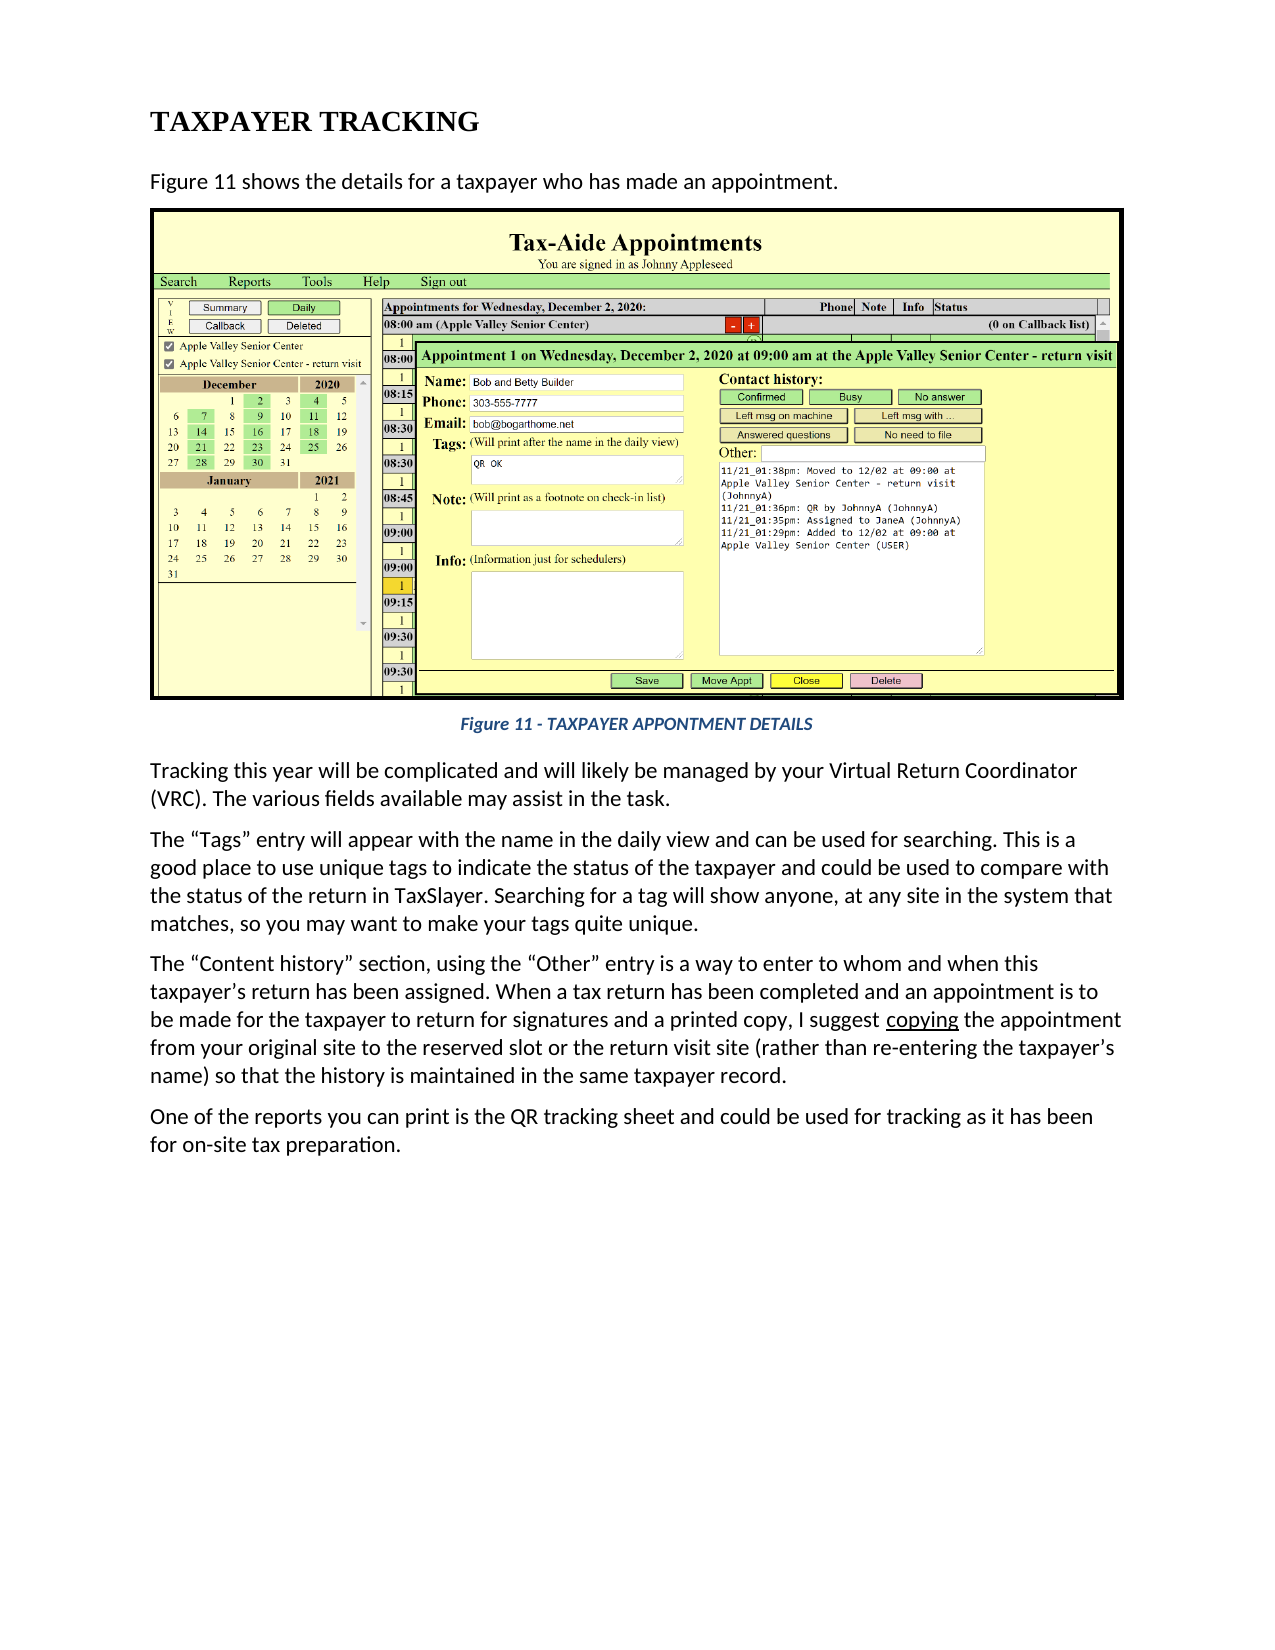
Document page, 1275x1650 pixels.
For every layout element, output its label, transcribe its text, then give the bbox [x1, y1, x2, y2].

text One of the reports you can print is the QR tracking sheet and could be used for tracking as it has been for on-site tax preparation. [150, 1102, 1125, 1158]
text Tracking this year will be complicated and will likely be managed by your Virtual Return Coordinator (VRC). The various fields available may assist in the task. [150, 756, 1125, 812]
text Figure 11 shows the details for a taxpayer who has made an appointment. [150, 167, 1125, 195]
text The “Tags” entry will appear with the name in the daily view and can be used for searching. This is a good place to use unique tags to indicate the status of the taxpayer and could be used to compare with the status of the return in TaxSlayer. Searching for a tag will show anyone, at any site in the system that matches, so you may want to make your tags quite unique. [150, 825, 1125, 937]
text Figure 11 - TAXPAYER APPONTMENT DETAILS [150, 712, 1125, 735]
picture [154, 212, 1119, 696]
subtitle TAXPAYER TRACKING [150, 104, 1125, 138]
text The “Content history” section, using the “Other” entry is a way to enter to whom and when this taxpayer’s return has been assigned. When a tax return has been completed and an appointment is to be made for the taxpayer to return for signatures and a printed copy, I suggest copying the appointment from your original site to the reserved slot or the return visit site (rather than re-entering the taxpayer’s name) so that the history is maintained in the same taxpayer record. [150, 949, 1125, 1089]
